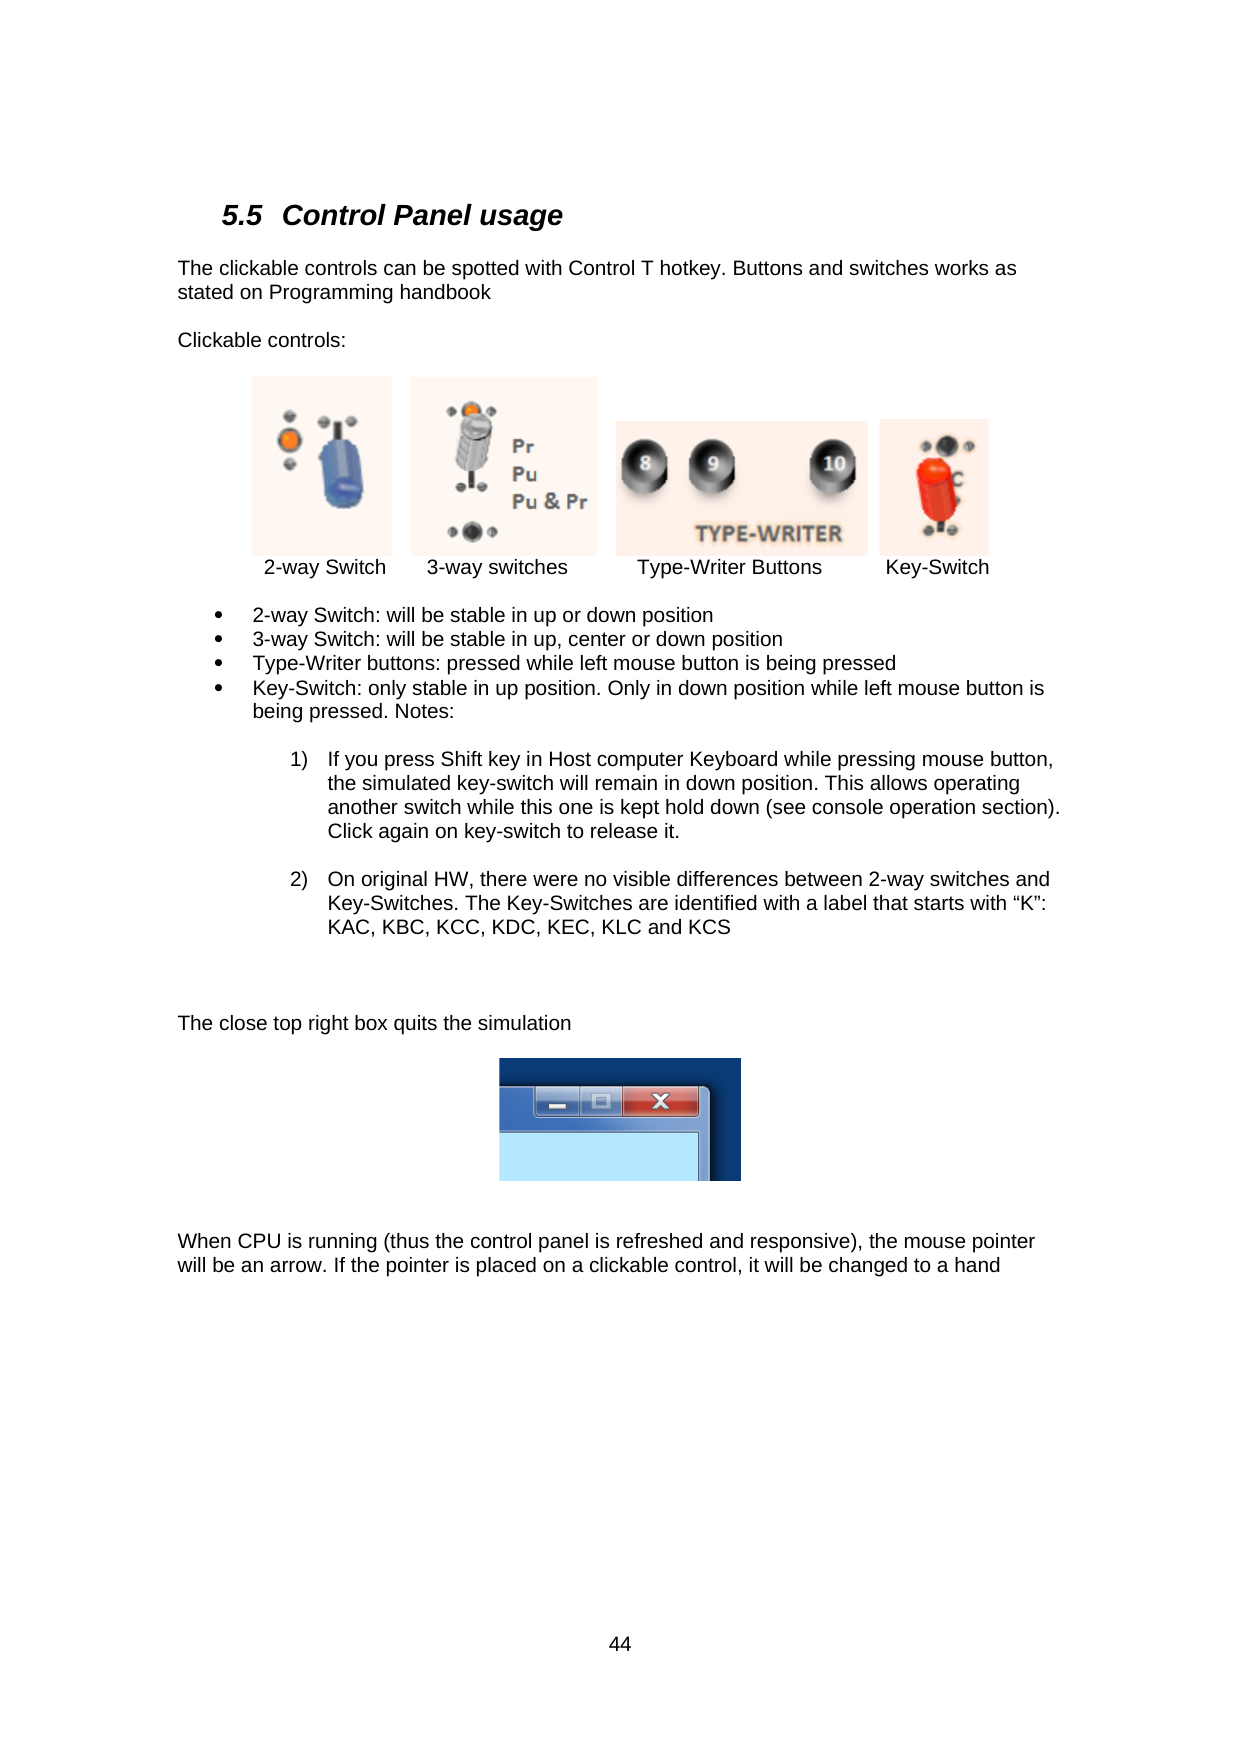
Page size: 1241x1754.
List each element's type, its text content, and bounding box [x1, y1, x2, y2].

text The close top right box quits the simulation [177, 1011, 1063, 1035]
picture [615, 421, 868, 556]
list 2-way Switch: will be stable in up or down position [215, 603, 1063, 627]
text The clickable controls can be spotted with Control T hotkey. Buttons and switches works as stated on Programming handbook [177, 256, 1063, 304]
picture [409, 377, 599, 556]
list On original HW, there were no visible differences between 2-way switches and Key-Switches. The Key-Switches are identified with a label that starts with “K”: KAC, KBC, KCC, KDC, KEC, KLC and KCS [290, 867, 1063, 939]
text When CPU is running (thus the control panel is refreshed and responsive), the mouse pointer will be an arrow. If the pointer is placed on a clickable control, it will be changed to a hand [177, 1228, 1063, 1276]
list Type-Writer buttons: pressed while left mouse button is being pressed [215, 651, 1063, 675]
text Clickable controls: [177, 328, 1063, 352]
text 2-way Switch 3-way switches Type-Writer Buttons Key-Switch [177, 555, 1063, 579]
list Key-Switch: only stable in up position. Only in down position while left mouse button is being pressed. Notes: [215, 675, 1063, 723]
subtitle Control Panel usage [222, 198, 1063, 231]
picture [879, 419, 989, 556]
picture [251, 376, 393, 556]
list If you press Shift key in Host computer Keyboard while pressing mouse button, the simulated key-switch will remain in down position. This allows operating another switch while this one is kept hold down (see console operation section). Click again on key-switch to release it. [290, 747, 1063, 843]
picture [499, 1058, 741, 1181]
list 3-way Switch: will be stable in up, center or down position [215, 627, 1063, 651]
